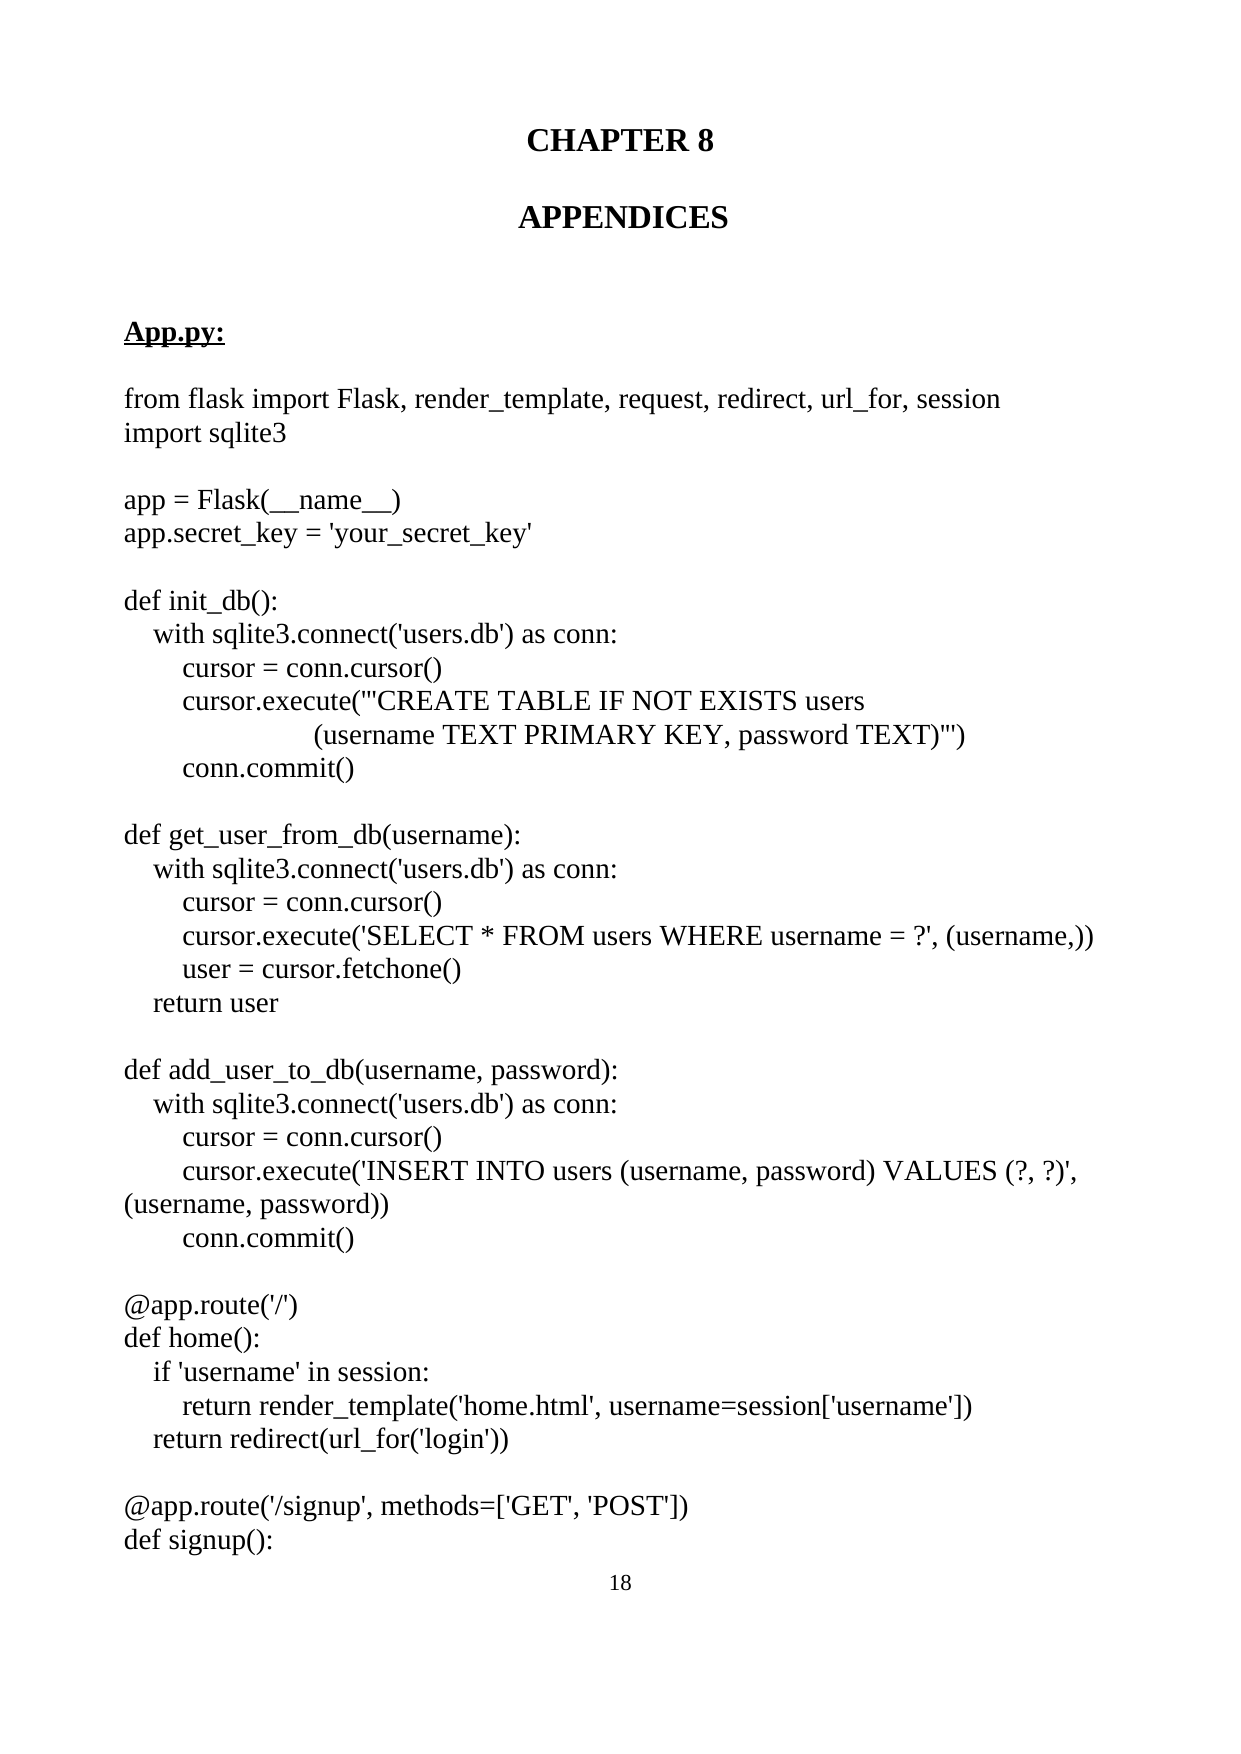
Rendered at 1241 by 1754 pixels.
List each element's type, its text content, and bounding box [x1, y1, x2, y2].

text user = cursor.fetchone() [124, 952, 1176, 985]
text def add_user_to_db(username, password): [124, 1052, 1176, 1086]
text app.secret_key = 'your_secret_key' [124, 516, 1176, 549]
text app = Flask(__name__) [124, 482, 1176, 516]
text App.py: [124, 314, 1176, 348]
text def init_db(): [124, 583, 1176, 616]
text with sqlite3.connect('users.db') as conn: [124, 1086, 1176, 1119]
text @app.route('/signup', methods=['GET', 'POST']) [124, 1488, 1176, 1522]
text import sqlite3 [124, 415, 1176, 448]
text def get_user_from_db(username): [124, 817, 1176, 851]
text cursor.execute('SELECT * FROM users WHERE username = ?', (username,)) [124, 918, 1176, 952]
text cursor.execute('''CREATE TABLE IF NOT EXISTS users [124, 683, 1176, 717]
text if 'username' in session: [124, 1354, 1176, 1388]
text cursor = conn.cursor() [124, 884, 1176, 918]
text cursor.execute('INSERT INTO users (username, password) VALUES (?, ?)', (username, password)) [124, 1153, 1176, 1220]
text def home(): [124, 1321, 1176, 1354]
text @app.route('/') [124, 1287, 1176, 1321]
text cursor = conn.cursor() [124, 1119, 1176, 1153]
text conn.commit() [124, 1220, 1176, 1253]
text return user [124, 985, 1176, 1019]
text with sqlite3.connect('users.db') as conn: [124, 616, 1176, 650]
text def signup(): [124, 1522, 1176, 1555]
text CHAPTER 8 [105, 120, 1061, 159]
text return redirect(url_for('login')) [124, 1421, 1176, 1455]
text from flask import Flask, render_template, request, redirect, url_for, session [124, 381, 1176, 415]
text conn.commit() [124, 750, 1176, 784]
text (username TEXT PRIMARY KEY, password TEXT)''') [124, 717, 1176, 750]
text return render_template('home.html', username=session['username']) [124, 1388, 1176, 1421]
text with sqlite3.connect('users.db') as conn: [124, 851, 1176, 884]
text APPENDICES [96, 197, 1061, 236]
text cursor = conn.cursor() [124, 650, 1176, 683]
